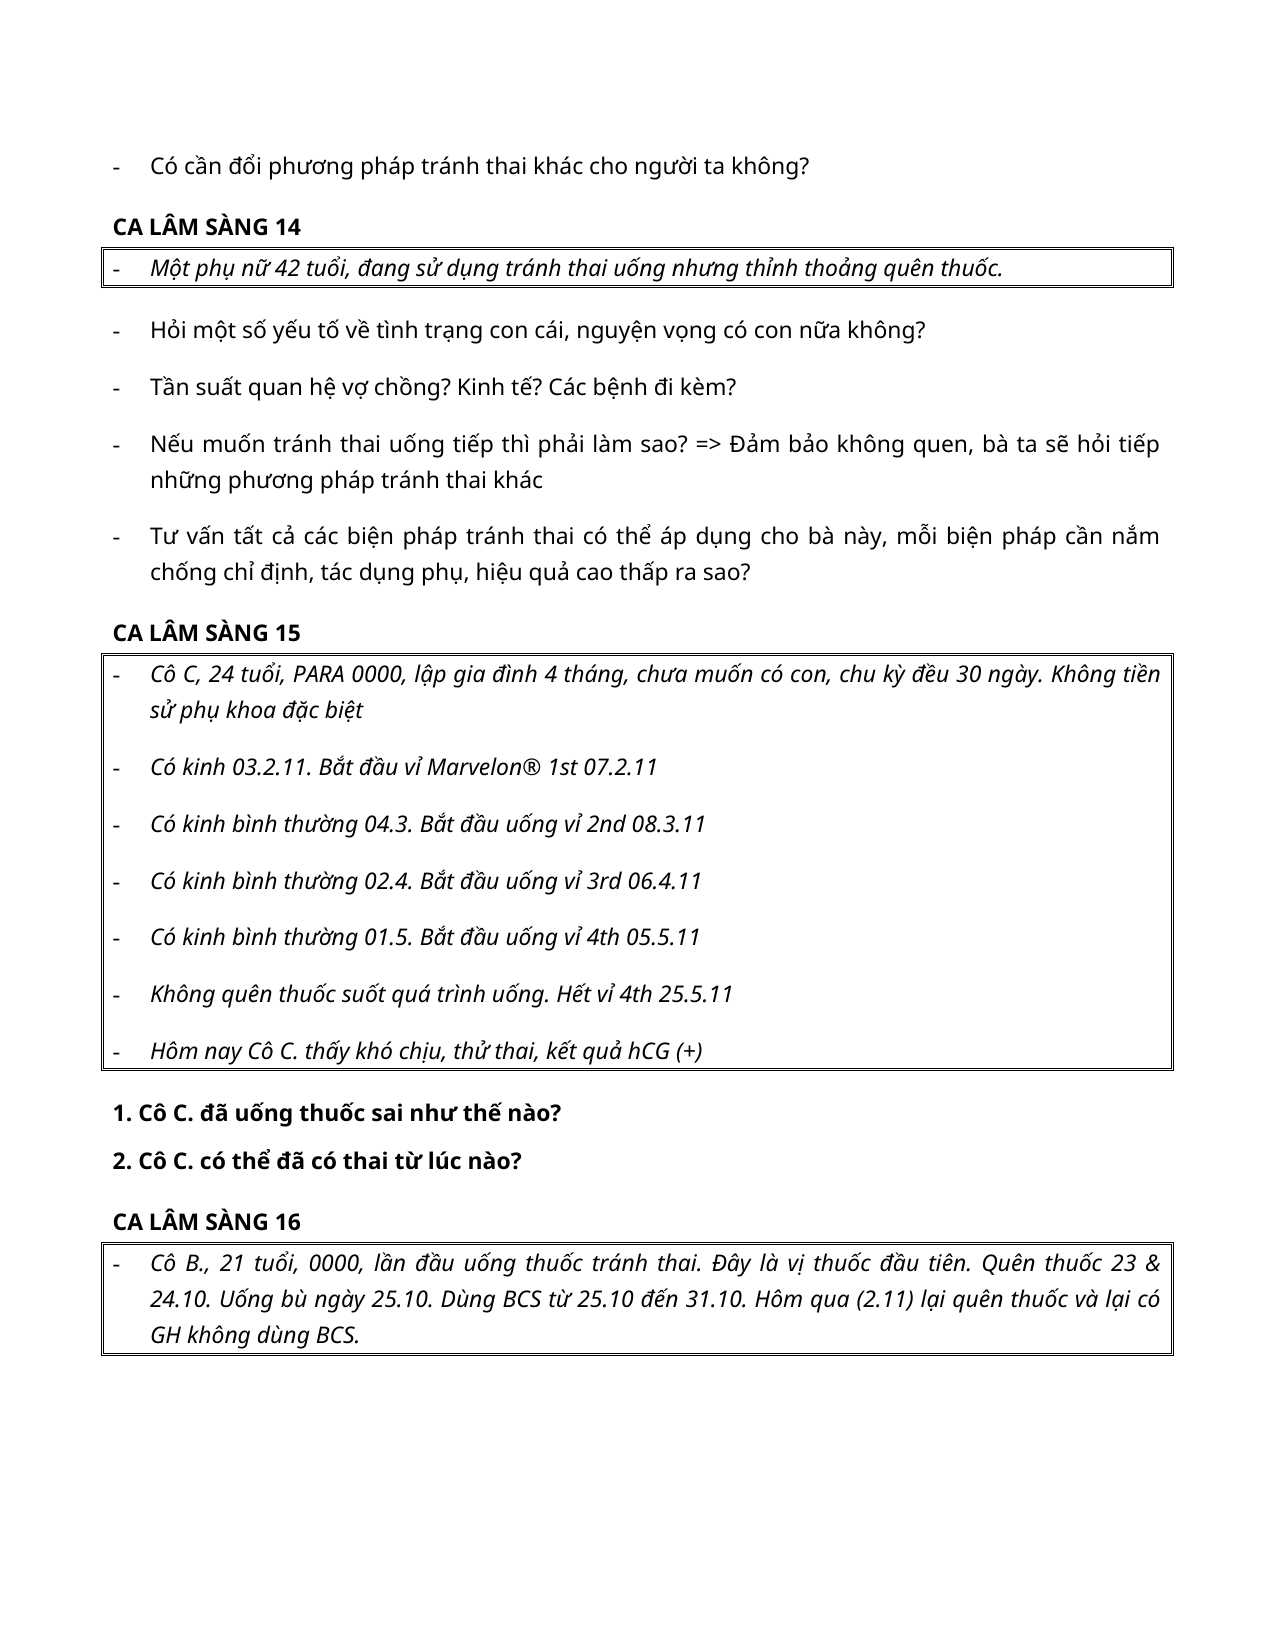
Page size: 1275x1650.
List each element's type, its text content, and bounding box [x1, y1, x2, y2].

text Nếu muốn tránh thai uống tiếp thì phải làm sao? => Đảm bảo không quen, bà ta sẽ hỏi tiếp những phương pháp tránh thai khác [112, 428, 1162, 495]
text Có kinh 03.2.11. Bắt đầu vỉ Marvelon® 1st 07.2.11 [104, 746, 1171, 782]
text Hỏi một số yếu tố về tình trạng con cái, nguyện vọng có con nữa không? [112, 314, 1162, 345]
text Tần suất quan hệ vợ chồng? Kinh tế? Các bệnh đi kèm? [112, 371, 1162, 402]
text Có kinh bình thường 01.5. Bắt đầu uống vỉ 4th 05.5.11 [104, 916, 1171, 953]
subtitle ca lâm sàng 14 [112, 211, 1162, 242]
text Tư vấn tất cả các biện pháp tránh thai có thể áp dụng cho bà này, mỗi biện pháp cần nắm chống chỉ định, tác dụng phụ, hiệu quả cao thấp ra sao? [112, 520, 1162, 587]
subtitle 1. Cô C. đã uống thuốc sai như thế nào? [112, 1097, 1162, 1128]
subtitle ca lâm sàng 15 [112, 617, 1162, 648]
subtitle 2. Cô C. có thể đã có thai từ lúc nào? [112, 1145, 1162, 1177]
text Có kinh bình thường 04.3. Bắt đầu uống vỉ 2nd 08.3.11 [104, 803, 1171, 839]
text Có cần đổi phương pháp tránh thai khác cho người ta không? [112, 150, 1162, 181]
text Một phụ nữ 42 tuổi, đang sử dụng tránh thai uống nhưng thỉnh thoảng quên thuốc. [104, 250, 1171, 285]
text Hôm nay Cô C. thấy khó chịu, thử thai, kết quả hCG (+) [104, 1030, 1171, 1068]
text Không quên thuốc suốt quá trình uống. Hết vỉ 4th 25.5.11 [104, 973, 1171, 1009]
subtitle ca lâm sàng 16 [112, 1206, 1162, 1237]
text Có kinh bình thường 02.4. Bắt đầu uống vỉ 3rd 06.4.11 [104, 859, 1171, 896]
text Cô C, 24 tuổi, PARA 0000, lập gia đình 4 tháng, chưa muốn có con, chu kỳ đều 30 ngày. Không tiền sử phụ khoa đặc biệt [104, 656, 1171, 726]
